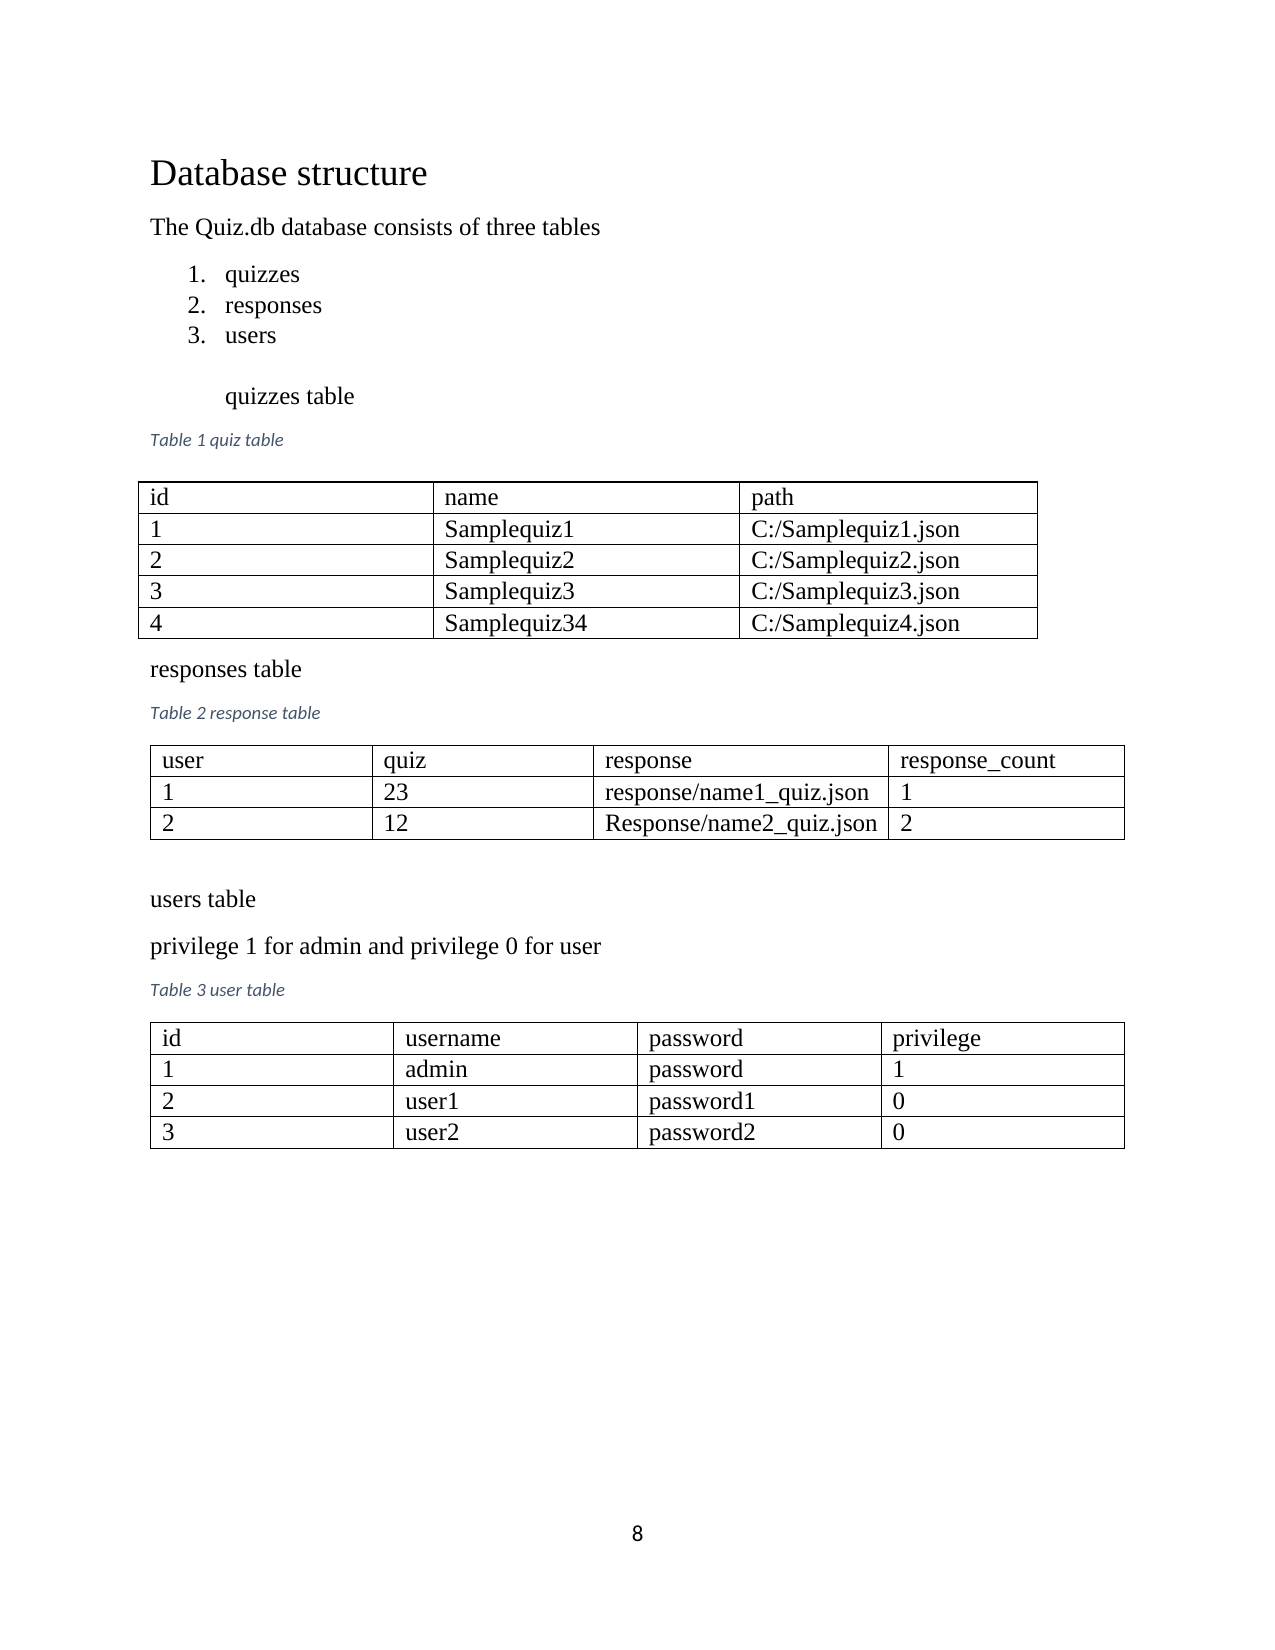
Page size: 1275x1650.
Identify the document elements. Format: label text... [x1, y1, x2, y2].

table_header name [434, 483, 739, 513]
table_cell Response/name2_quiz.json [594, 808, 888, 839]
table_cell password [638, 1055, 881, 1085]
table_cell 1 [151, 777, 372, 807]
table_header id [151, 1023, 393, 1053]
table_header password [638, 1023, 881, 1053]
text responses table [150, 654, 1125, 682]
table_cell C:/Samplequiz2.json [740, 545, 1037, 575]
text users table [150, 884, 1125, 913]
table_cell 0 [882, 1086, 1124, 1116]
table_cell C:/Samplequiz3.json [740, 576, 1037, 607]
list quizzes table [225, 381, 1125, 410]
list quizzes [187, 259, 1125, 288]
table_header quiz [373, 746, 593, 776]
table_cell 4 [139, 608, 433, 638]
table_header user [151, 746, 372, 776]
table_cell Samplequiz34 [434, 608, 739, 638]
table_cell C:/Samplequiz4.json [740, 608, 1037, 638]
table_header response_count [889, 746, 1124, 776]
table_cell Samplequiz2 [434, 545, 739, 575]
table_cell user1 [394, 1086, 637, 1116]
table_cell 2 [151, 1086, 393, 1116]
table_cell C:/Samplequiz1.json [740, 514, 1037, 544]
table_header username [394, 1023, 637, 1053]
table_cell 1 [889, 777, 1124, 807]
table_cell Samplequiz1 [434, 514, 739, 544]
table_cell Samplequiz3 [434, 576, 739, 607]
table_cell response/name1_quiz.json [594, 777, 888, 807]
table_cell 3 [151, 1117, 393, 1148]
table_header response [594, 746, 888, 776]
table_cell 0 [882, 1117, 1124, 1148]
text privilege 1 for admin and privilege 0 for user [150, 931, 1125, 960]
table_cell 3 [139, 576, 433, 607]
table_cell admin [394, 1055, 637, 1085]
text Table 2 response table [150, 701, 1125, 724]
table_cell 2 [151, 808, 372, 839]
table_cell user2 [394, 1117, 637, 1148]
table_cell 2 [139, 545, 433, 575]
table_cell 2 [889, 808, 1124, 839]
table_cell password1 [638, 1086, 881, 1116]
table_cell 1 [139, 514, 433, 544]
table_cell 1 [151, 1055, 393, 1085]
table_cell 12 [373, 808, 593, 839]
text Table 1 quiz table [150, 428, 1125, 451]
table_header id [139, 483, 433, 513]
text The Quiz.db database consists of three tables [150, 212, 1125, 241]
table_cell password2 [638, 1117, 881, 1148]
table_header privilege [882, 1023, 1124, 1053]
table_cell 1 [882, 1055, 1124, 1085]
text Database structure [150, 150, 1125, 193]
text Table 3 user table [150, 978, 1125, 1001]
table_header path [740, 483, 1037, 513]
list users [187, 320, 1125, 349]
table_cell 23 [373, 777, 593, 807]
list responses [187, 290, 1125, 318]
